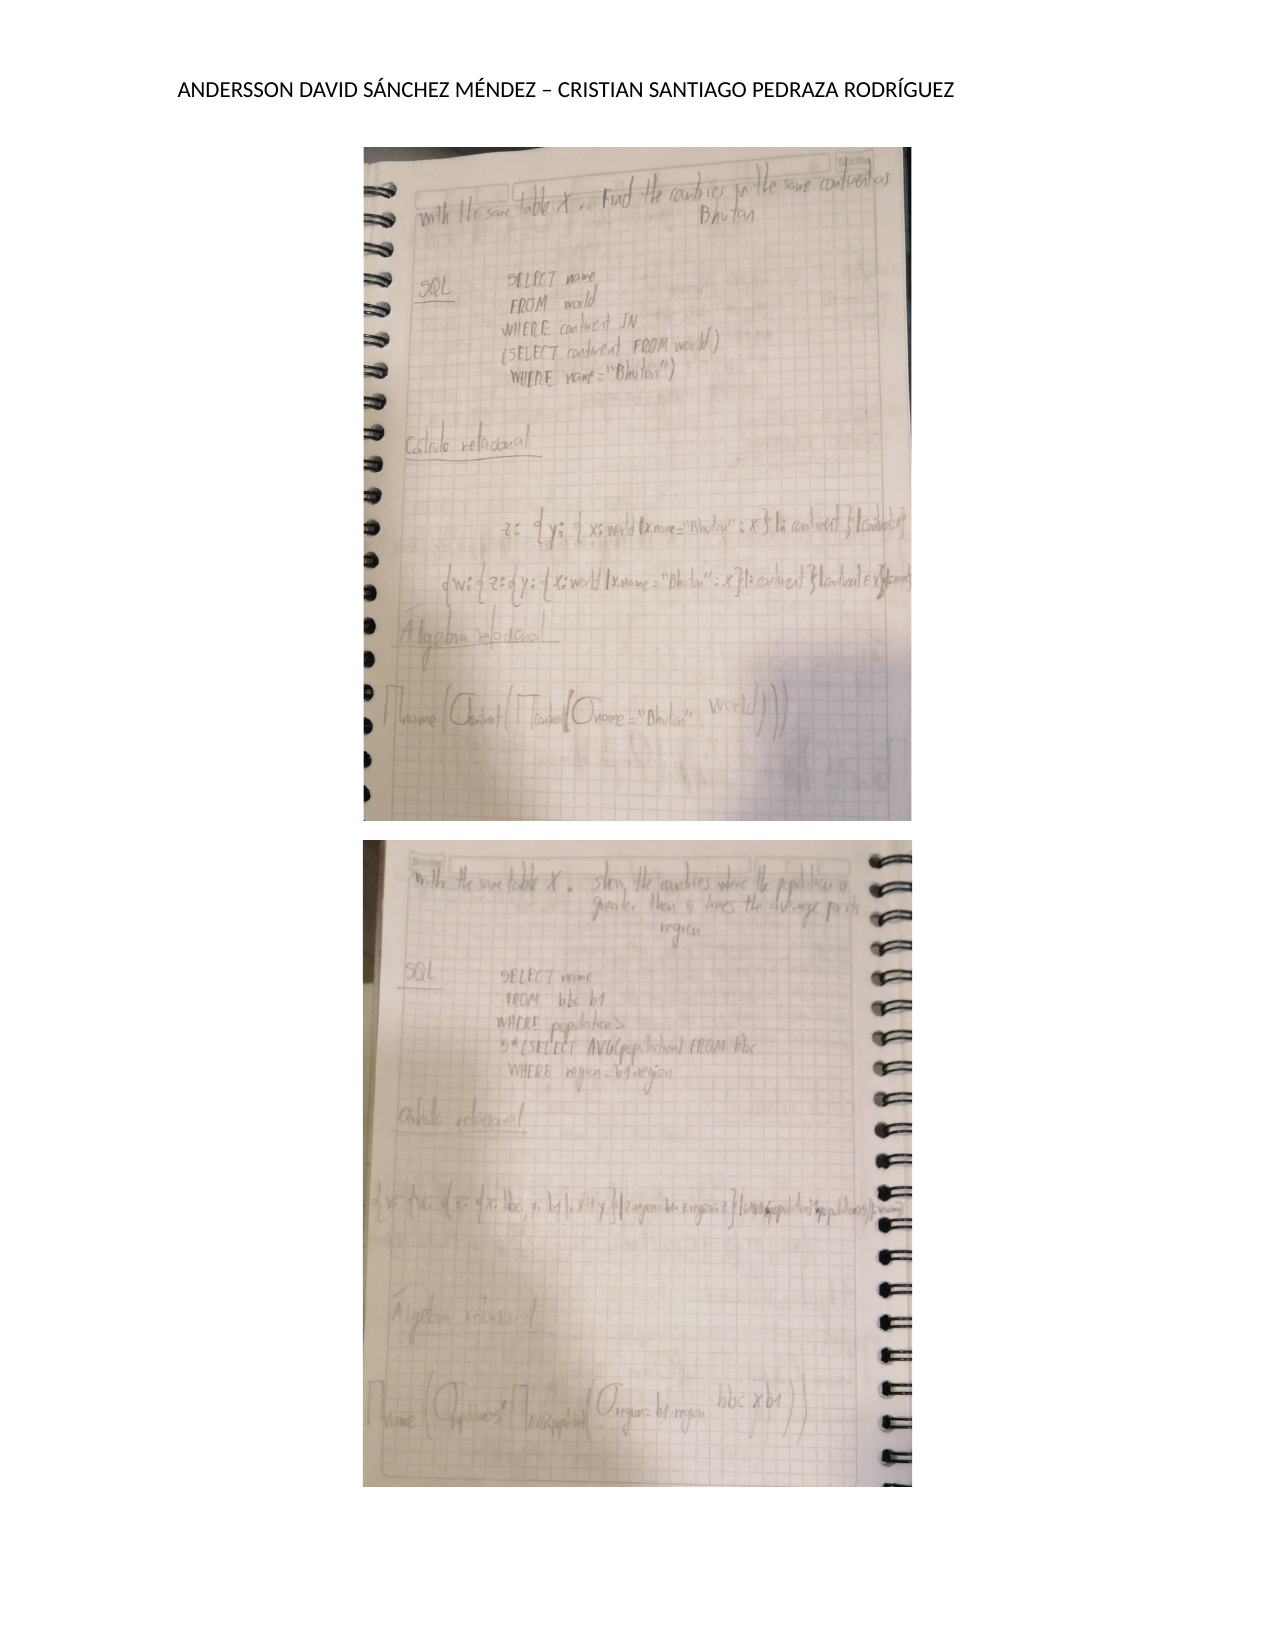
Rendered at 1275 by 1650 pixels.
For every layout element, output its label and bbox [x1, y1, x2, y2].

picture [363, 147, 912, 821]
picture [362, 840, 913, 1487]
